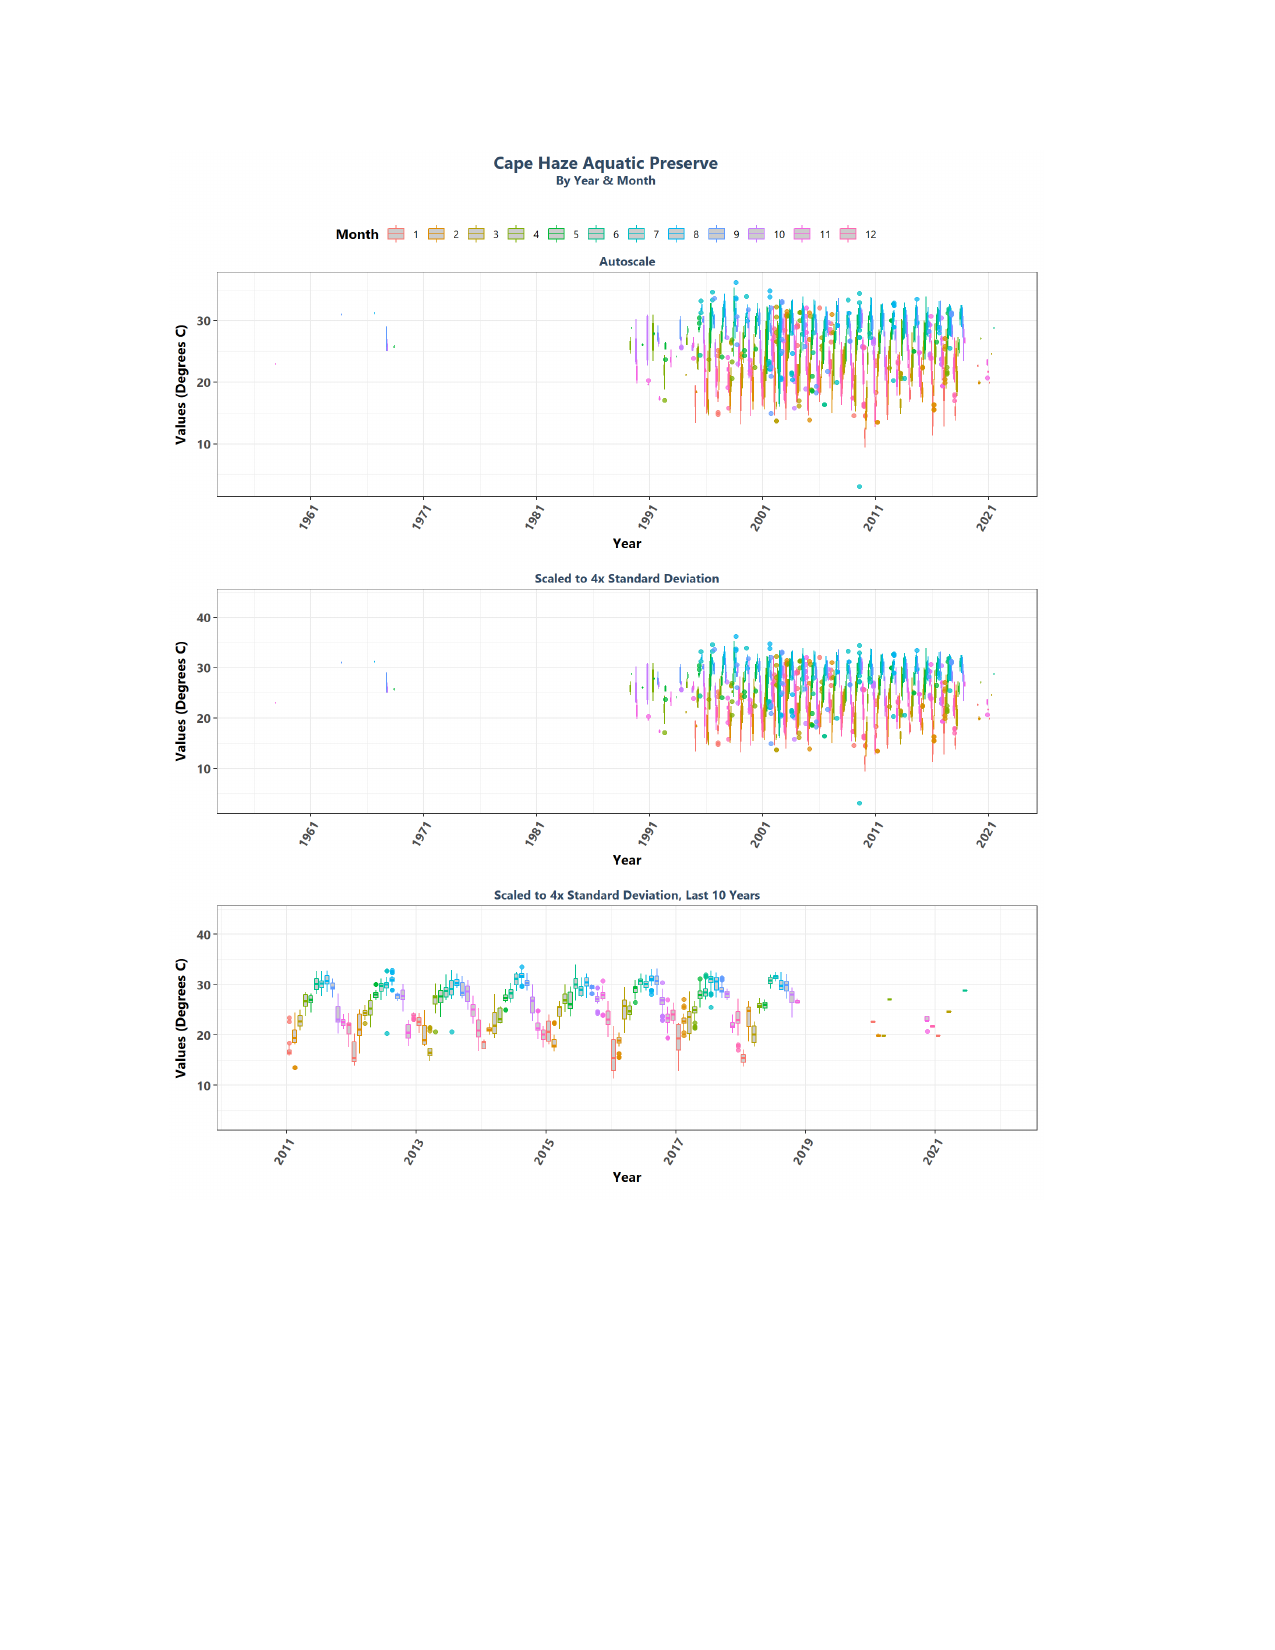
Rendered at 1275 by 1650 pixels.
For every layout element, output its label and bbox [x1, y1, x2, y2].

picture [168, 150, 1044, 1200]
